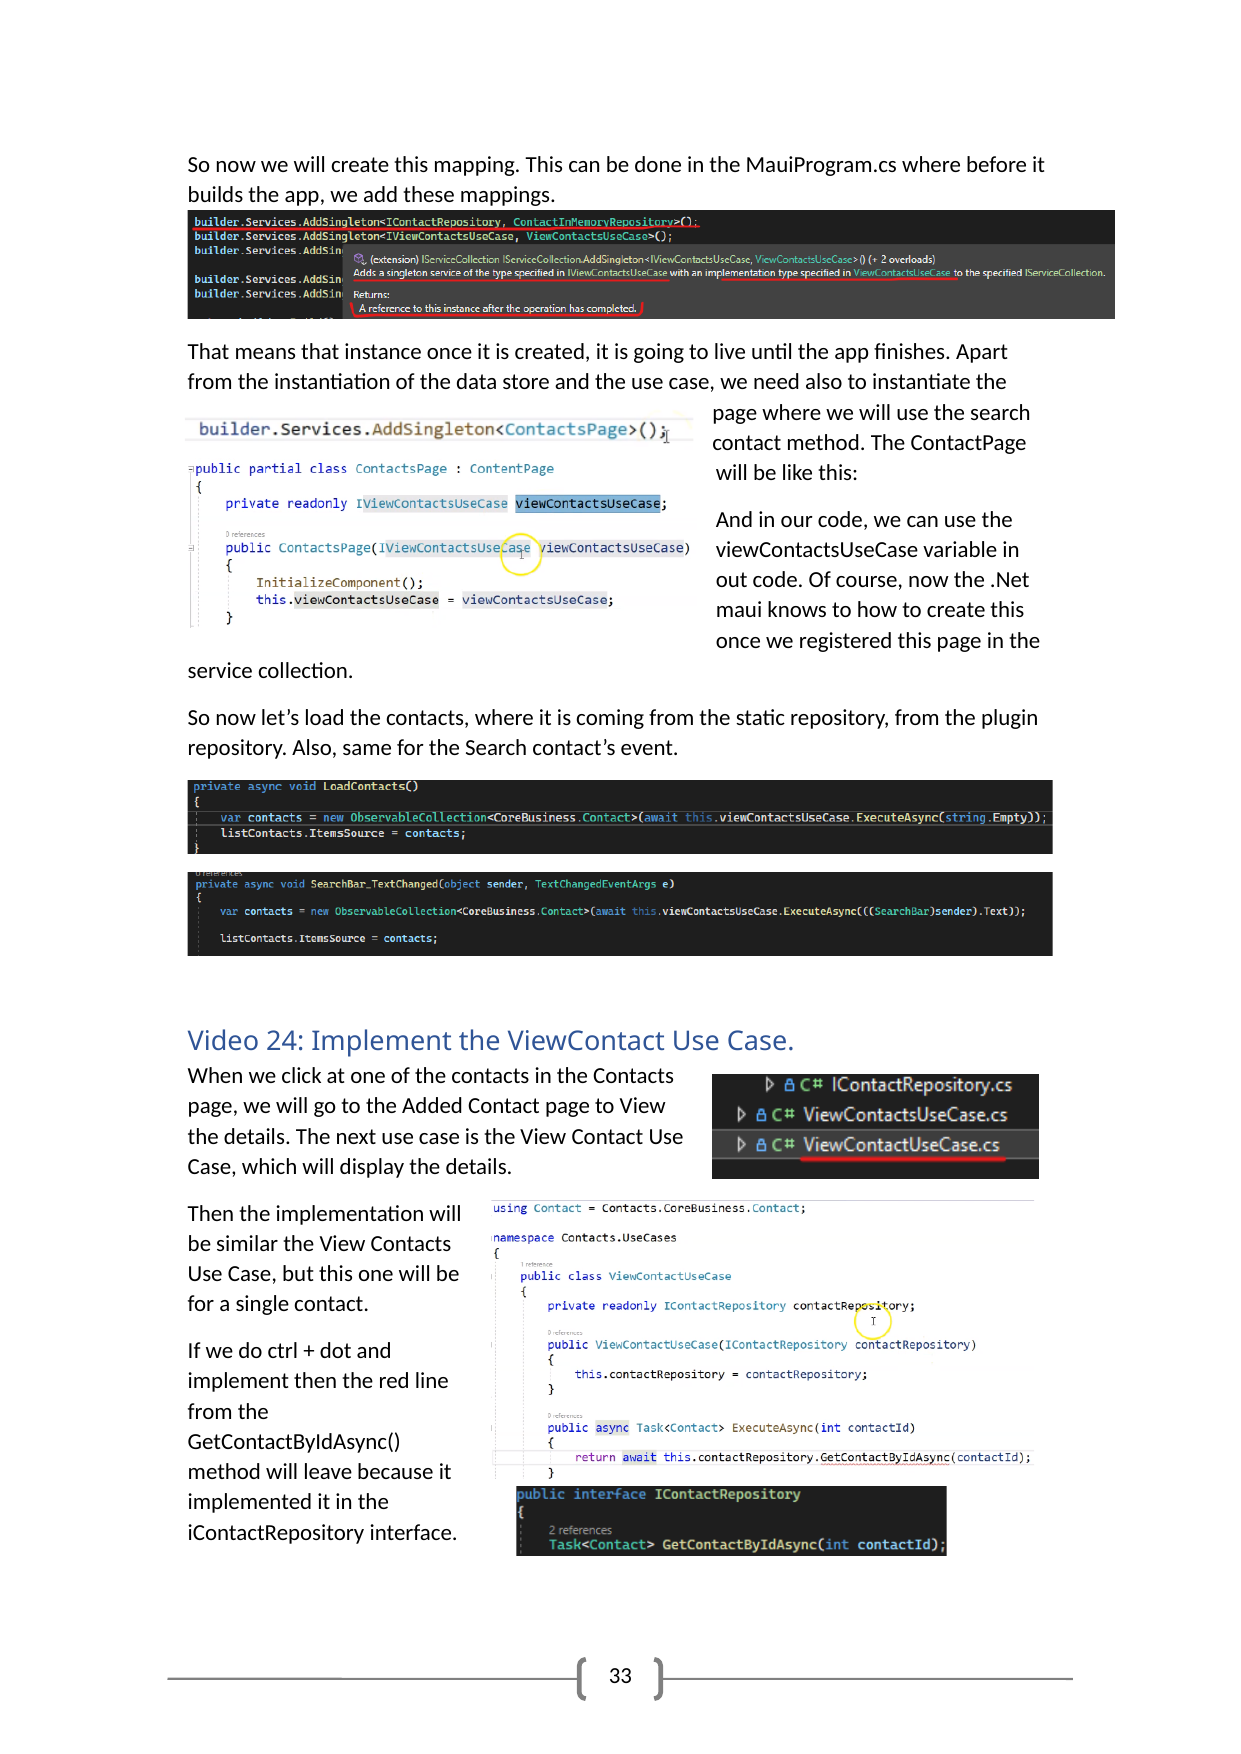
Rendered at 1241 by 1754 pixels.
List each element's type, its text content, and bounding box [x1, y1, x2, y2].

picture [183, 408, 693, 449]
picture [187, 780, 1053, 854]
picture [187, 210, 1115, 319]
picture [710, 1074, 1038, 1178]
text And in our code, we can use the viewContactsUseCase variable in out code. Of course, now the .Net maui knows to how to create this once we registered this page in the service collection. [187, 505, 1053, 684]
text If we do ctrl + dot and implement then the red line from the GetContactByIdAsync() method will leave because it implemented it in the iContactRepository interface. [187, 1336, 1053, 1546]
picture [515, 1486, 947, 1555]
text Then the implementation will be similar the View Contacts Use Case, but this one will be for a single contact. [187, 1199, 1053, 1317]
picture [490, 1200, 1035, 1479]
picture [187, 458, 697, 627]
picture [187, 872, 1053, 956]
text That means that instance once it is created, it is going to live until the app finishes. Apart from the instantiation of the data store and the use case, we need also to instantiate the page where we will use the search contact method. The ContactPage will be like this: [187, 337, 1053, 486]
text So now let’s load the contacts, where it is coming from the static repository, from the plugin repository. Also, same for the Search contact’s event. [187, 703, 1053, 761]
text So now we will create this mapping. This can be done in the MauiProgram.cs where before it builds the app, we add these mappings. [187, 150, 1053, 210]
subtitle Video 24: Implement the ViewContact Use Case. [187, 1022, 1053, 1058]
